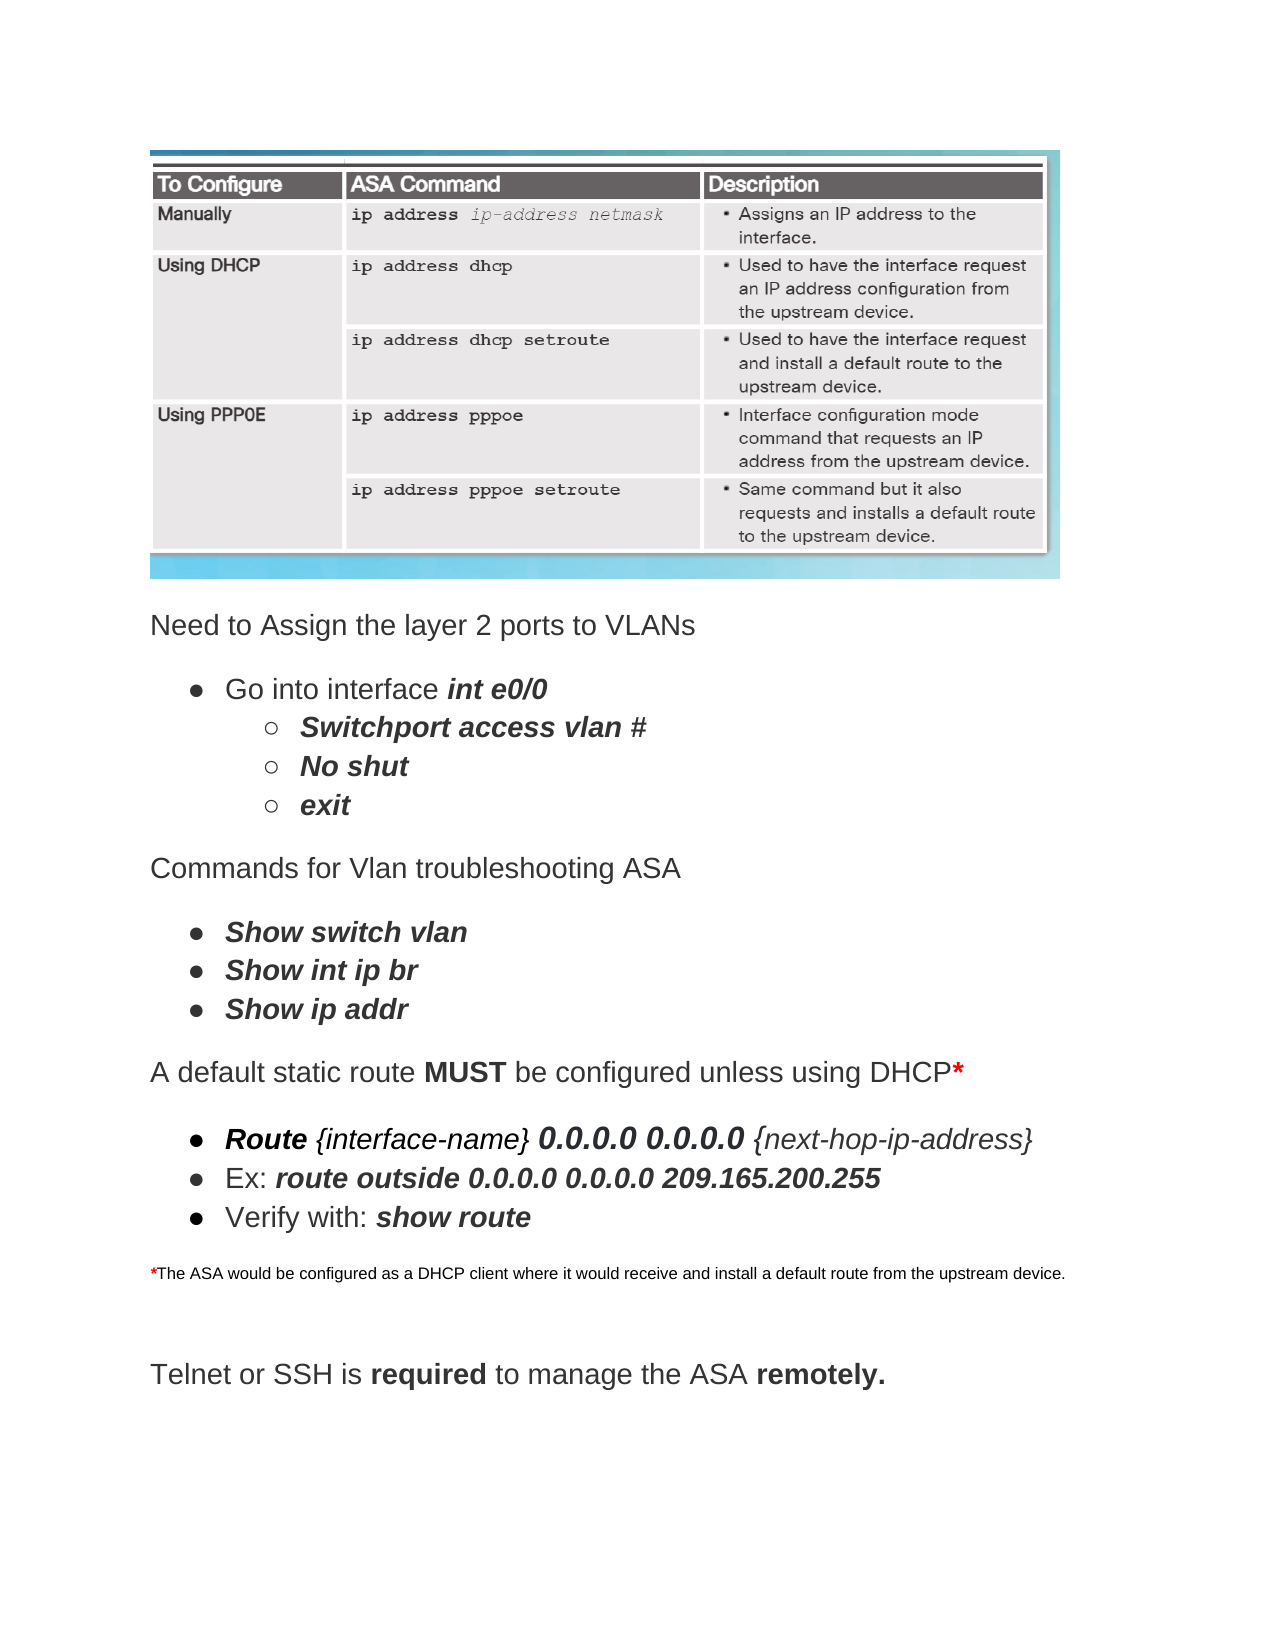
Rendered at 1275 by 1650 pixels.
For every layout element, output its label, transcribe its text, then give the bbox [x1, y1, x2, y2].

list Show switch vlan [187, 914, 1125, 948]
list Ex: route outside 0.0.0.0 0.0.0.0 209.165.200.255 [187, 1161, 1125, 1195]
text Telnet or SSH is required to manage the ASA remotely. [150, 1357, 1125, 1391]
picture [150, 150, 1061, 579]
list Switchport access vlan # [262, 710, 1125, 744]
list Route {interface-name} 0.0.0.0 0.0.0.0 {next-hop-ip-address} [187, 1119, 1125, 1156]
text *The ASA would be configured as a DHCP client where it would receive and install a default route from the upstream device. [150, 1263, 1125, 1283]
text Commands for Vlan troubleshooting ASA [150, 851, 1125, 884]
text Need to Assign the layer 2 ports to VLANs [150, 608, 1125, 642]
list exit [262, 787, 1125, 821]
list Verify with: show route [187, 1200, 1125, 1233]
list Go into interface int e0/0 [187, 672, 1125, 705]
list Show ip addr [187, 992, 1125, 1025]
list No shut [262, 749, 1125, 782]
list Show int ip br [187, 953, 1125, 987]
text A default static route MUST be configured unless using DHCP* [150, 1055, 1125, 1089]
